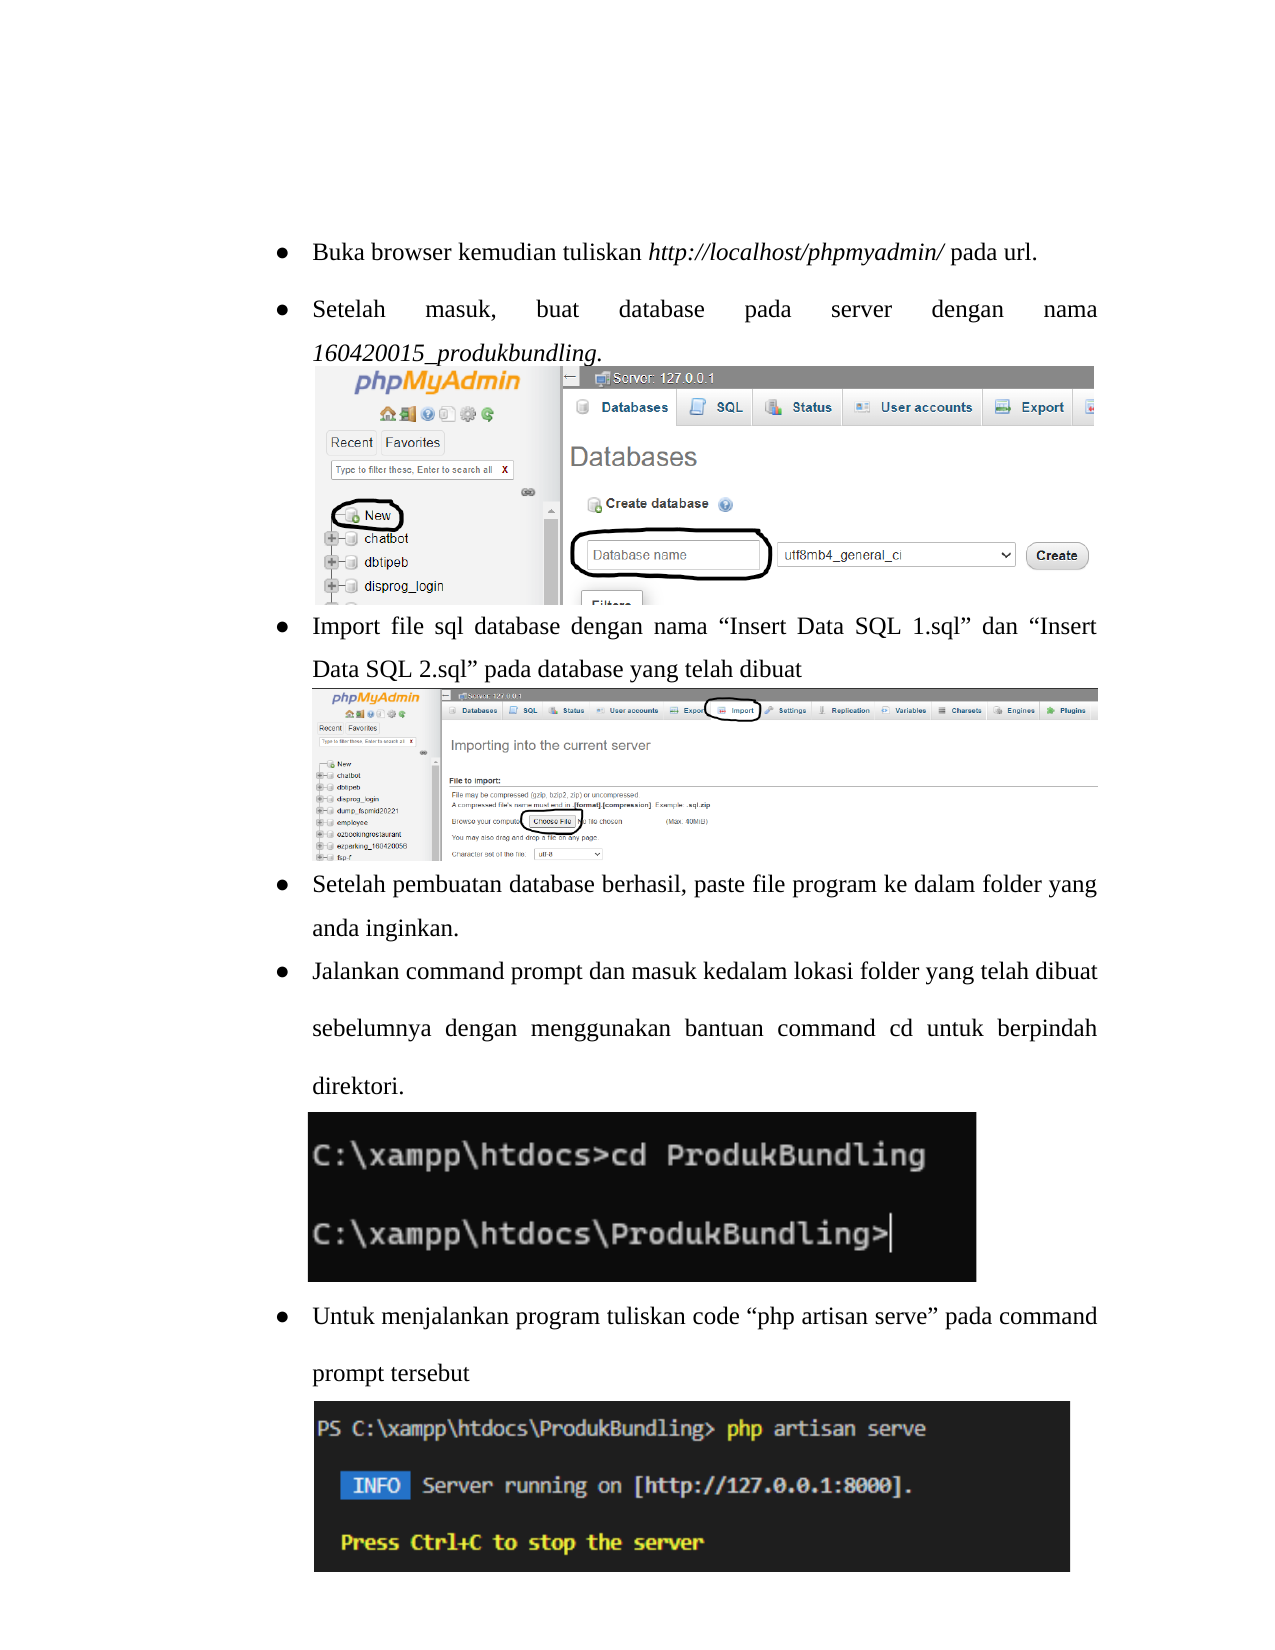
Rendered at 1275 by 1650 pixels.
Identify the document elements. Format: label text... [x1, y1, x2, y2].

list Import file sql database dengan nama “Insert Data SQL 1.sql” dan “Insert Data SQL 2.sql” pada database yang telah dibuat [274, 611, 1098, 683]
list Jalankan command prompt dan masuk kedalam lokasi folder yang telah dibuat sebelumnya dengan menggunakan bantuan command cd untuk berpindah direktori. [274, 956, 1098, 1099]
list Setelah pembuatan database berhasil, paste file program ke dalam folder yang anda inginkan. [274, 869, 1098, 941]
list Untuk menjalankan program tuliskan code “php artisan serve” pada command prompt tersebut [274, 1301, 1098, 1387]
picture [307, 1112, 977, 1282]
picture [314, 1401, 1071, 1572]
picture [315, 366, 1094, 605]
picture [312, 688, 1098, 861]
list Buka browser kemudian tuliskan http://localhost/phpmyadmin/ pada url. [274, 237, 1098, 266]
list Setelah masuk, buat database pada server dengan nama 160420015_produkbundling. [274, 294, 1098, 366]
